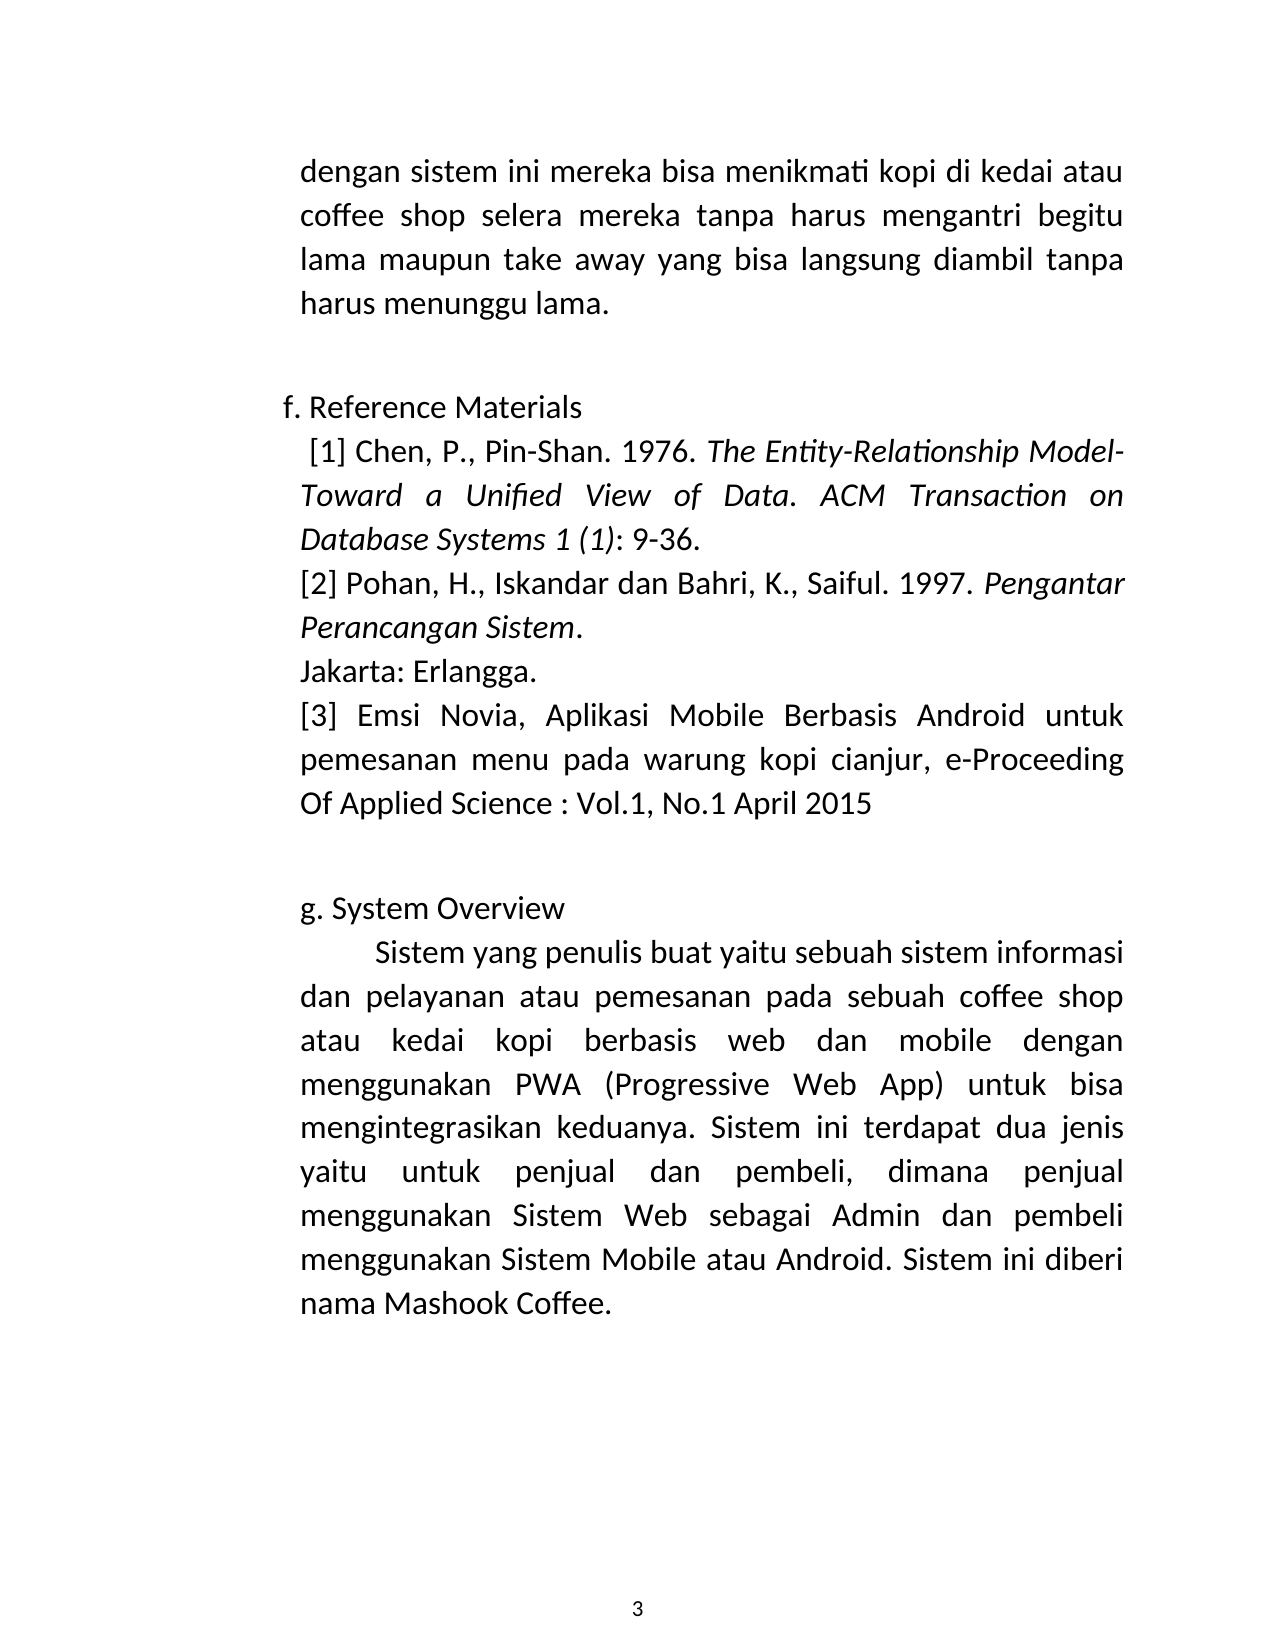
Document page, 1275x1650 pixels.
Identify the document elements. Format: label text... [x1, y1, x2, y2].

list [3] Emsi Novia, Aplikasi Mobile Berbasis Android untuk pemesanan menu pada warung kopi cianjur, e-Proceeding Of Applied Science : Vol.1, No.1 April 2015 [300, 694, 1125, 823]
subtitle g. System Overview [300, 887, 1125, 927]
list [1] Chen, P., Pin-Shan. 1976. The Entity-Relationship Model-Toward a Unified View of Data. ACM Transaction on Database Systems 1 (1): 9-36. [300, 430, 1125, 559]
list [2] Pohan, H., Iskandar dan Bahri, K., Saiful. 1997. Pengantar Perancangan Sistem. [300, 562, 1125, 647]
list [300, 150, 1125, 323]
subtitle f. Reference Materials [283, 386, 1125, 427]
list Jakarta: Erlangga. [300, 650, 1125, 691]
list Sistem yang penulis buat yaitu sebuah sistem informasi dan pelayanan atau pemesanan pada sebuah coffee shop atau kedai kopi berbasis web dan mobile dengan menggunakan PWA (Progressive Web App) untuk bisa mengintegrasikan keduanya. Sistem ini terdapat dua jenis yaitu untuk penjual dan pembeli, dimana penjual menggunakan Sistem Web sebagai Admin dan pembeli menggunakan Sistem Mobile atau Android. Sistem ini diberi nama Mashook Coffee. [300, 931, 1125, 1323]
